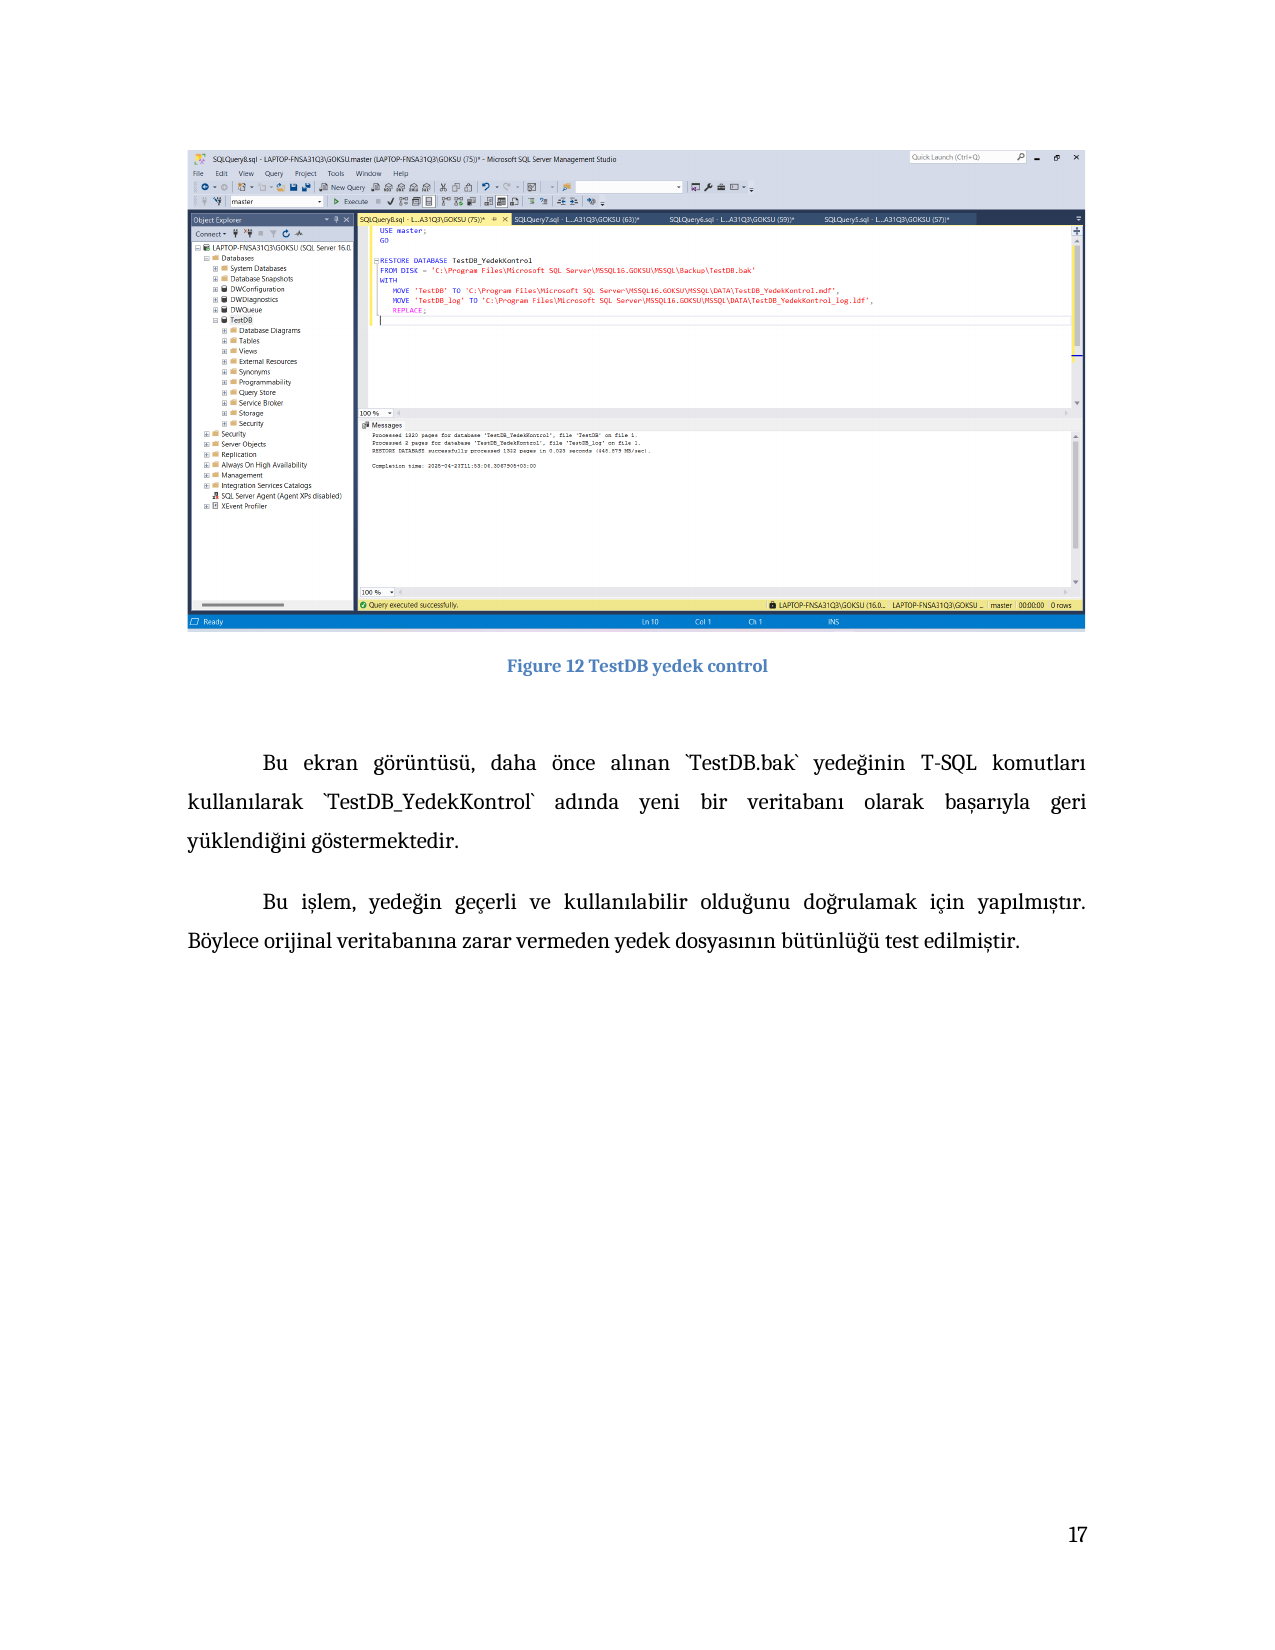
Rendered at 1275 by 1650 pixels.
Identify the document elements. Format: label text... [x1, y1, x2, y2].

text Bu ekran görüntüsü, daha önce alınan `TestDB.bak` yedeğinin T-SQL komutları kullanılarak `TestDB_YedekKontrol` adında yeni bir veritabanı olarak başarıyla geri yüklendiğini göstermektedir. [187, 749, 1087, 855]
text Figure 12 TestDB yedek control [187, 656, 1087, 677]
picture [187, 150, 1085, 632]
text Bu işlem, yedeğin geçerli ve kullanılabilir olduğunu doğrulamak için yapılmıştır. Böylece orijinal veritabanına zarar vermeden yedek dosyasının bütünlüğü test edilmiştir. [187, 889, 1087, 954]
